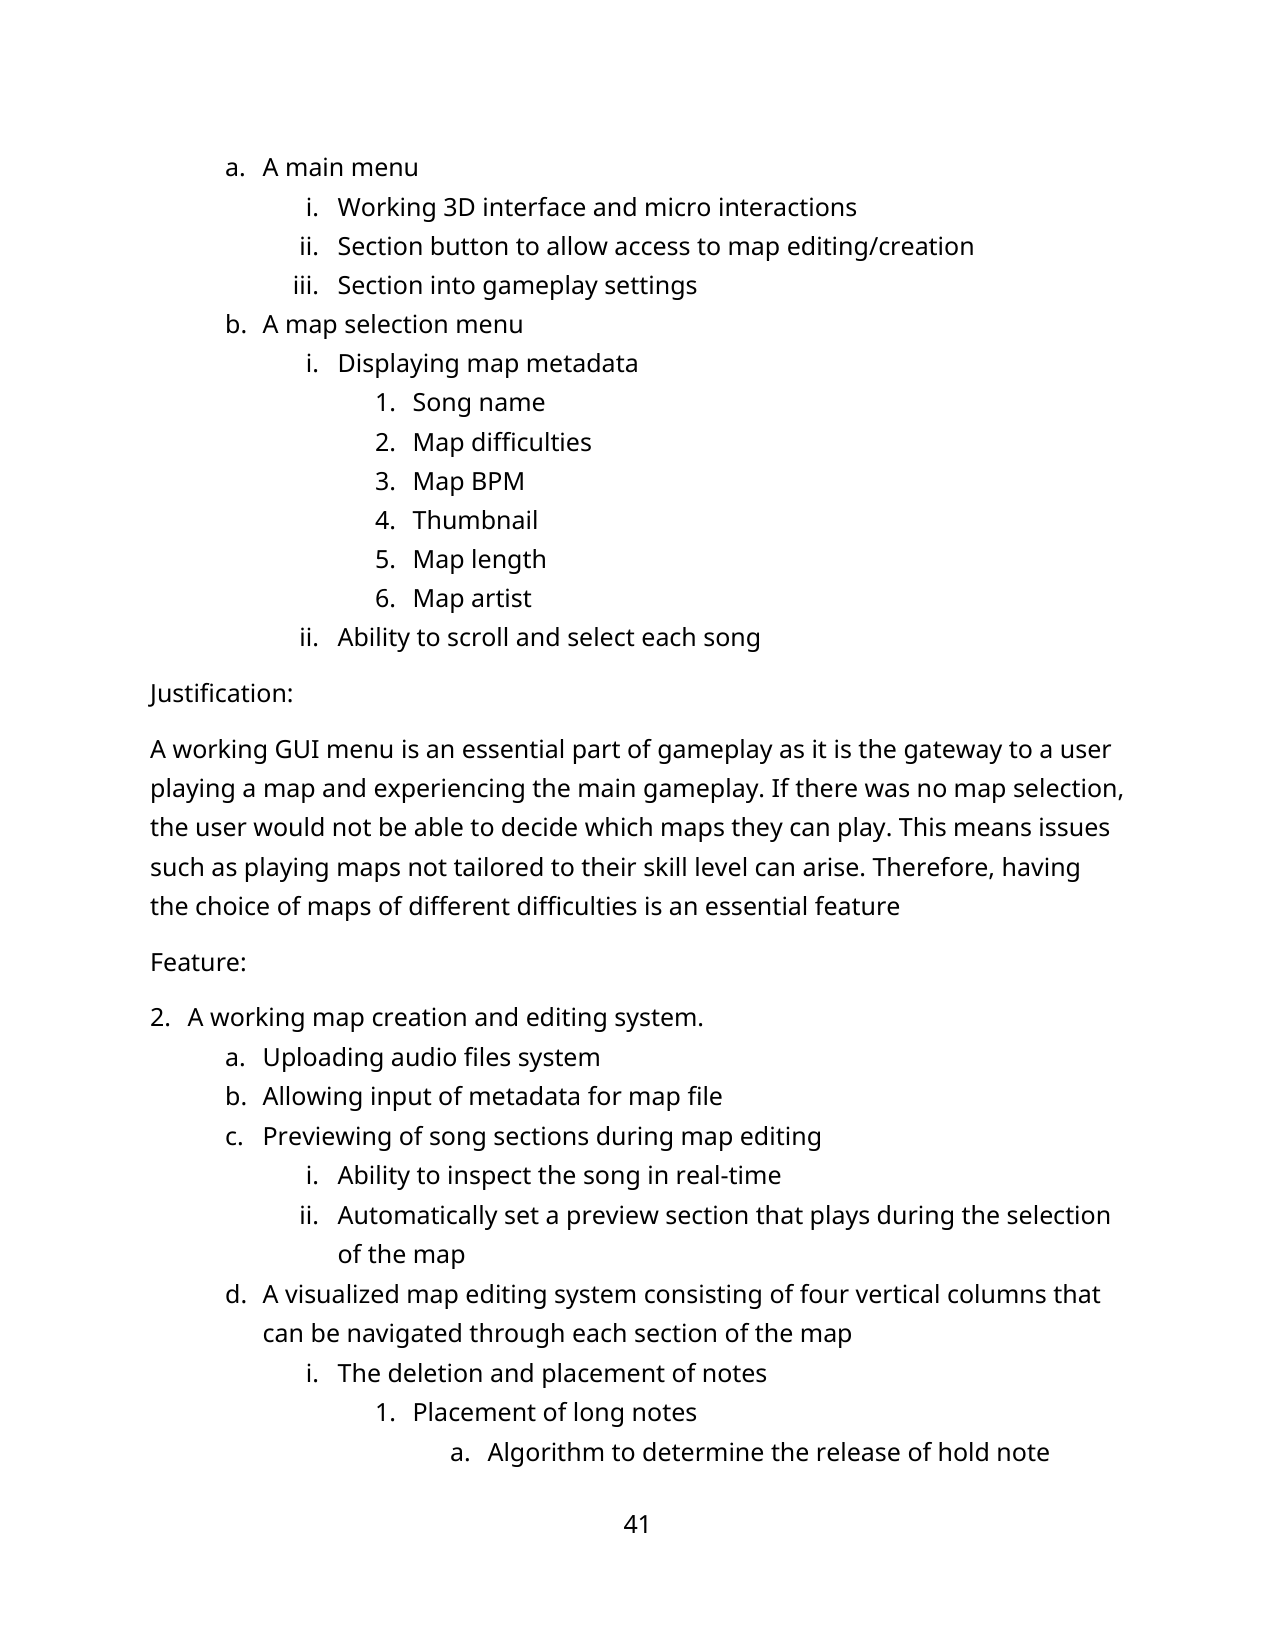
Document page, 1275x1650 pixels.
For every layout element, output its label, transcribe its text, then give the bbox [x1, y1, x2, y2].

text Justification: [150, 676, 1125, 710]
list Previewing of song sections during map editing [225, 1118, 1125, 1152]
list Map BPM [375, 463, 1125, 497]
list Song name [375, 385, 1125, 419]
list Map difficulties [375, 424, 1125, 458]
list Section button to allow access to map editing/creation [319, 228, 1125, 262]
text Feature: [150, 944, 1125, 978]
list Displaying map metadata [319, 346, 1125, 380]
list Allowing input of metadata for map file [225, 1079, 1125, 1113]
list Placement of long notes [375, 1395, 1125, 1429]
list A map selection menu [225, 307, 1125, 341]
text A working GUI menu is an essential part of gameplay as it is the gateway to a user playing a map and experiencing the main gameplay. If there was no map selection, the user would not be able to decide which maps they can play. This means issues such as playing maps not tailored to their skill level can arise. Therefore, having the choice of maps of different difficulties is an essential feature [150, 732, 1125, 922]
list A visualized map editing system consisting of four vertical columns that can be navigated through each section of the map [225, 1276, 1125, 1350]
list Map length [375, 542, 1125, 576]
list Section into gameplay settings [319, 267, 1125, 302]
list Map artist [375, 581, 1125, 615]
list Thumbnail [375, 502, 1125, 537]
list Ability to inspect the song in real-time [319, 1158, 1125, 1192]
list The deletion and placement of notes [319, 1355, 1125, 1389]
list Algorithm to determine the release of hold note [450, 1434, 1125, 1468]
list Uploading audio files system [225, 1039, 1125, 1073]
list Ability to scroll and select each song [319, 620, 1125, 654]
list Automatically set a preview section that plays during the selection of the map [319, 1197, 1125, 1271]
list Working 3D interface and micro interactions [319, 189, 1125, 223]
list A working map creation and editing system. [150, 1000, 1125, 1034]
list A main menu [225, 150, 1125, 184]
